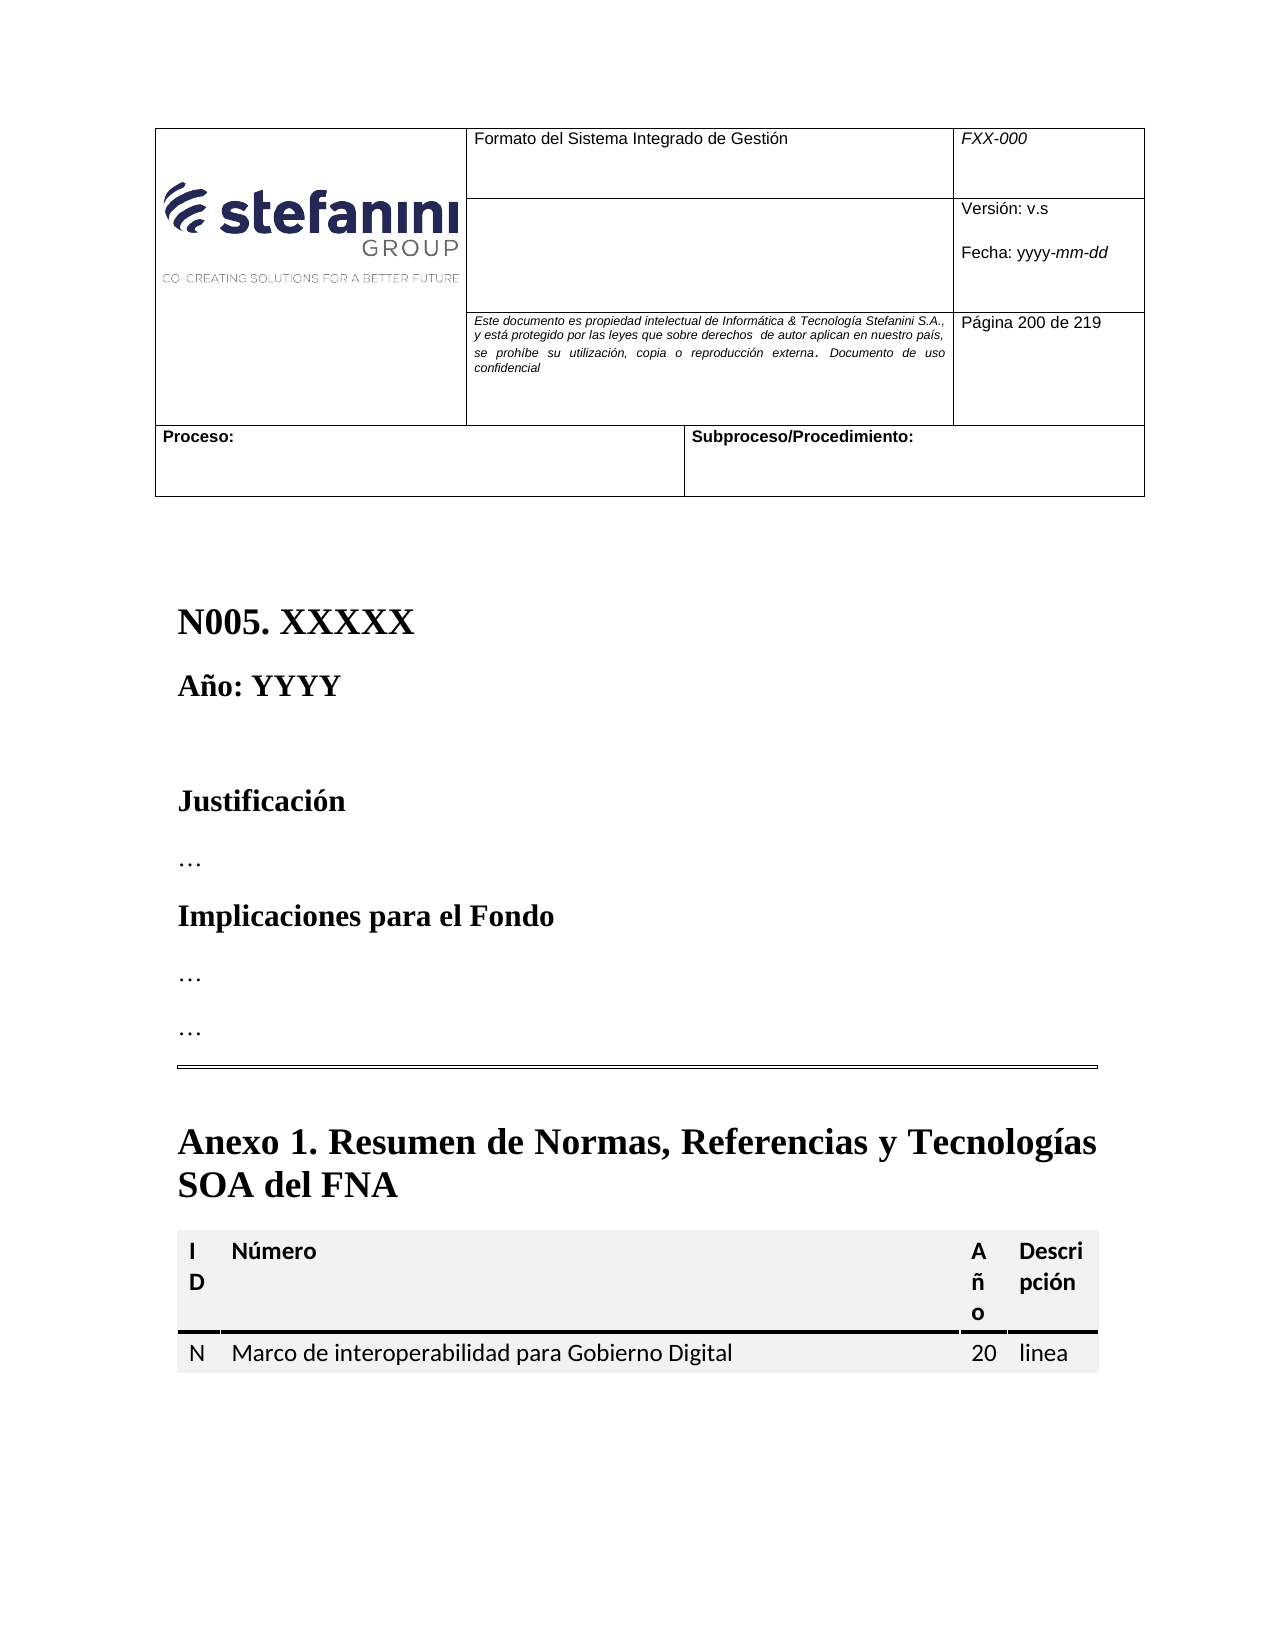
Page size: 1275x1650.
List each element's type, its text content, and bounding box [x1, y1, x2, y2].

subtitle Justificación [177, 782, 1098, 818]
text … [177, 1012, 1098, 1040]
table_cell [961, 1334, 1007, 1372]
subtitle Anexo 1. Resumen de Normas, Referencias y Tecnologías SOA del FNA [177, 1119, 1098, 1205]
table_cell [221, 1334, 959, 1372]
subtitle Implicaciones para el Fondo [177, 897, 1098, 933]
subtitle Año: YYYY [177, 667, 1098, 703]
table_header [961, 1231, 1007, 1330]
text … [177, 958, 1098, 987]
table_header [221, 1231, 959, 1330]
subtitle N005. XXXXX [177, 599, 1098, 642]
picture [162, 182, 460, 286]
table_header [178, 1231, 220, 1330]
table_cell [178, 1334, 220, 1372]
text … [177, 843, 1098, 872]
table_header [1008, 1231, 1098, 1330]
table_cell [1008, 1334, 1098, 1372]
